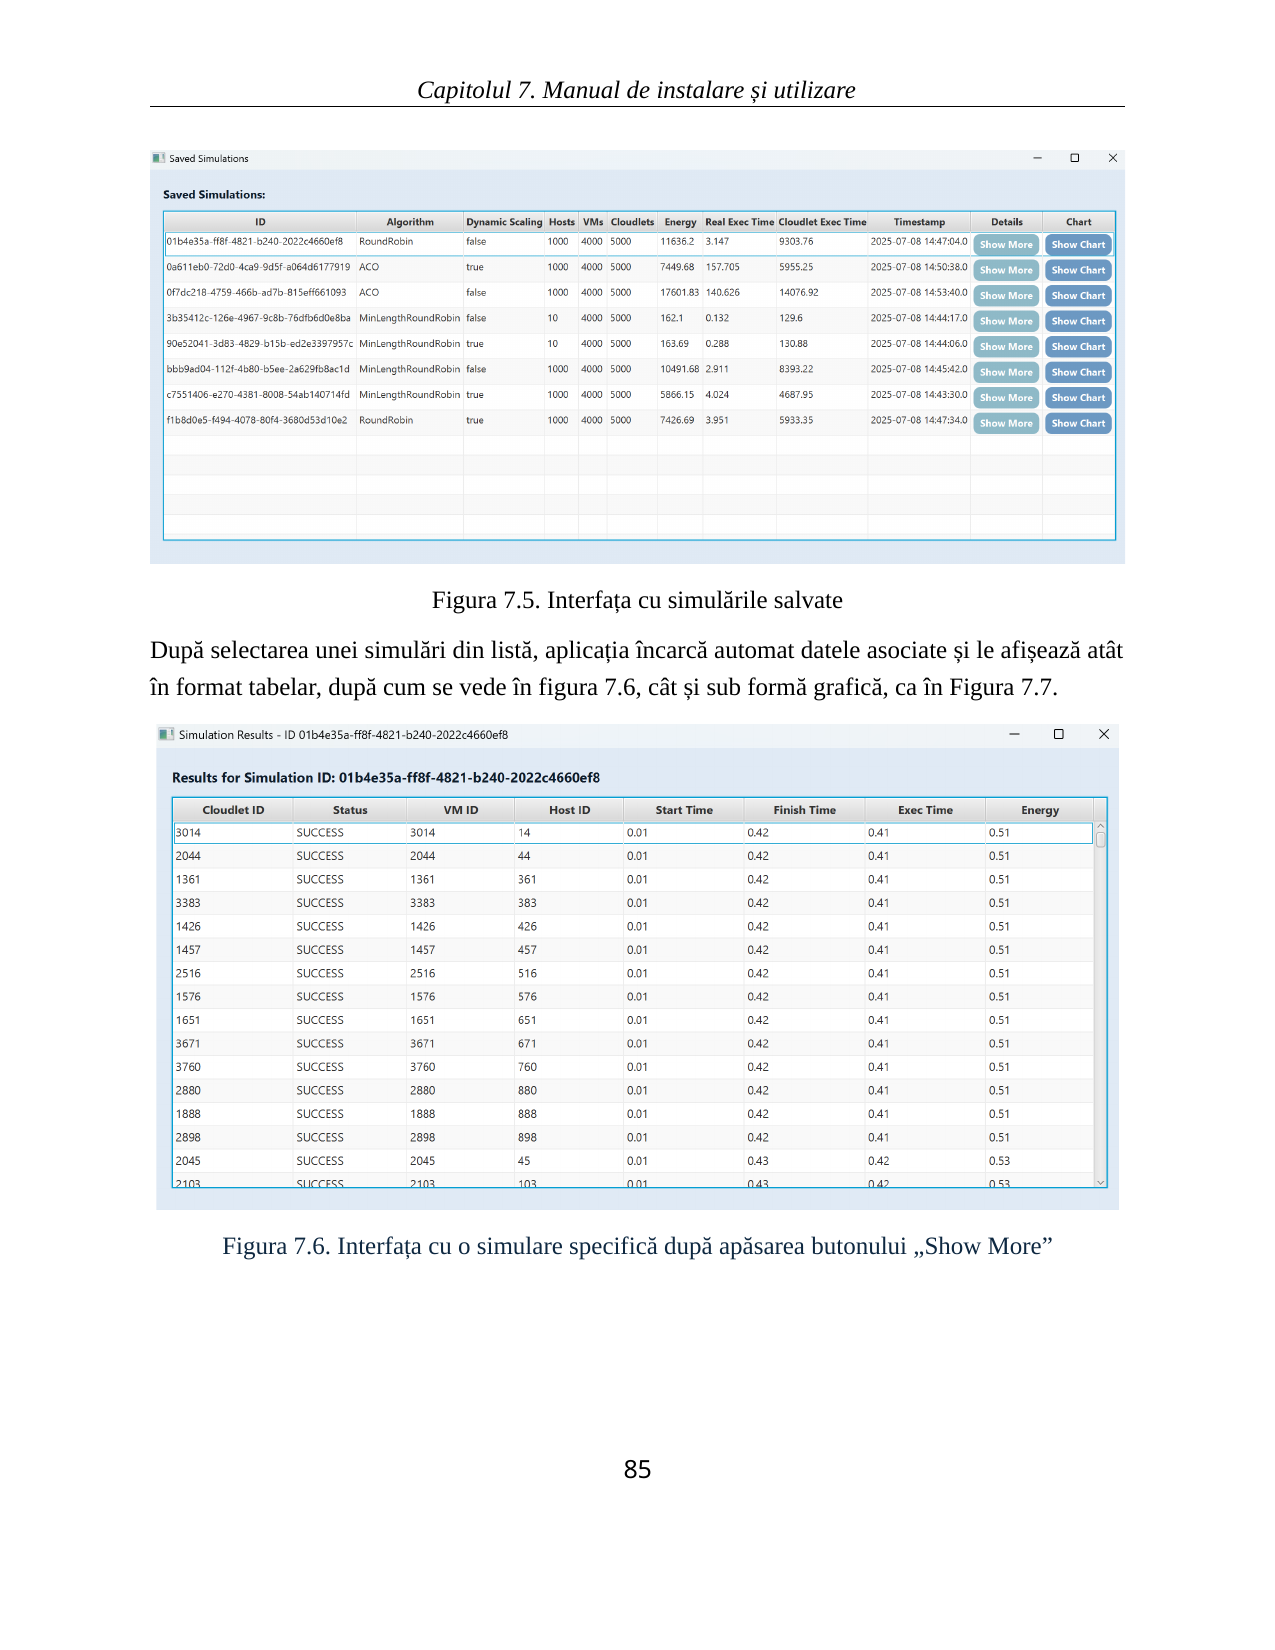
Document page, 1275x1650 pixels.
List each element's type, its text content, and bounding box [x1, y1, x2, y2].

text Figura 7.5. Interfața cu simulările salvate [150, 585, 1125, 614]
picture [156, 724, 1119, 1210]
picture [150, 150, 1125, 564]
text Figura 7.6. Interfața cu o simulare specifică după apăsarea butonului „Show More” [150, 1231, 1125, 1260]
text După selectarea unei simulări din listă, aplicația încarcă automat datele asociate și le afișează atât în format tabelar, după cum se vede în figura 7.6, cât și sub formă grafică, ca în Figura 7.7. [150, 635, 1125, 703]
